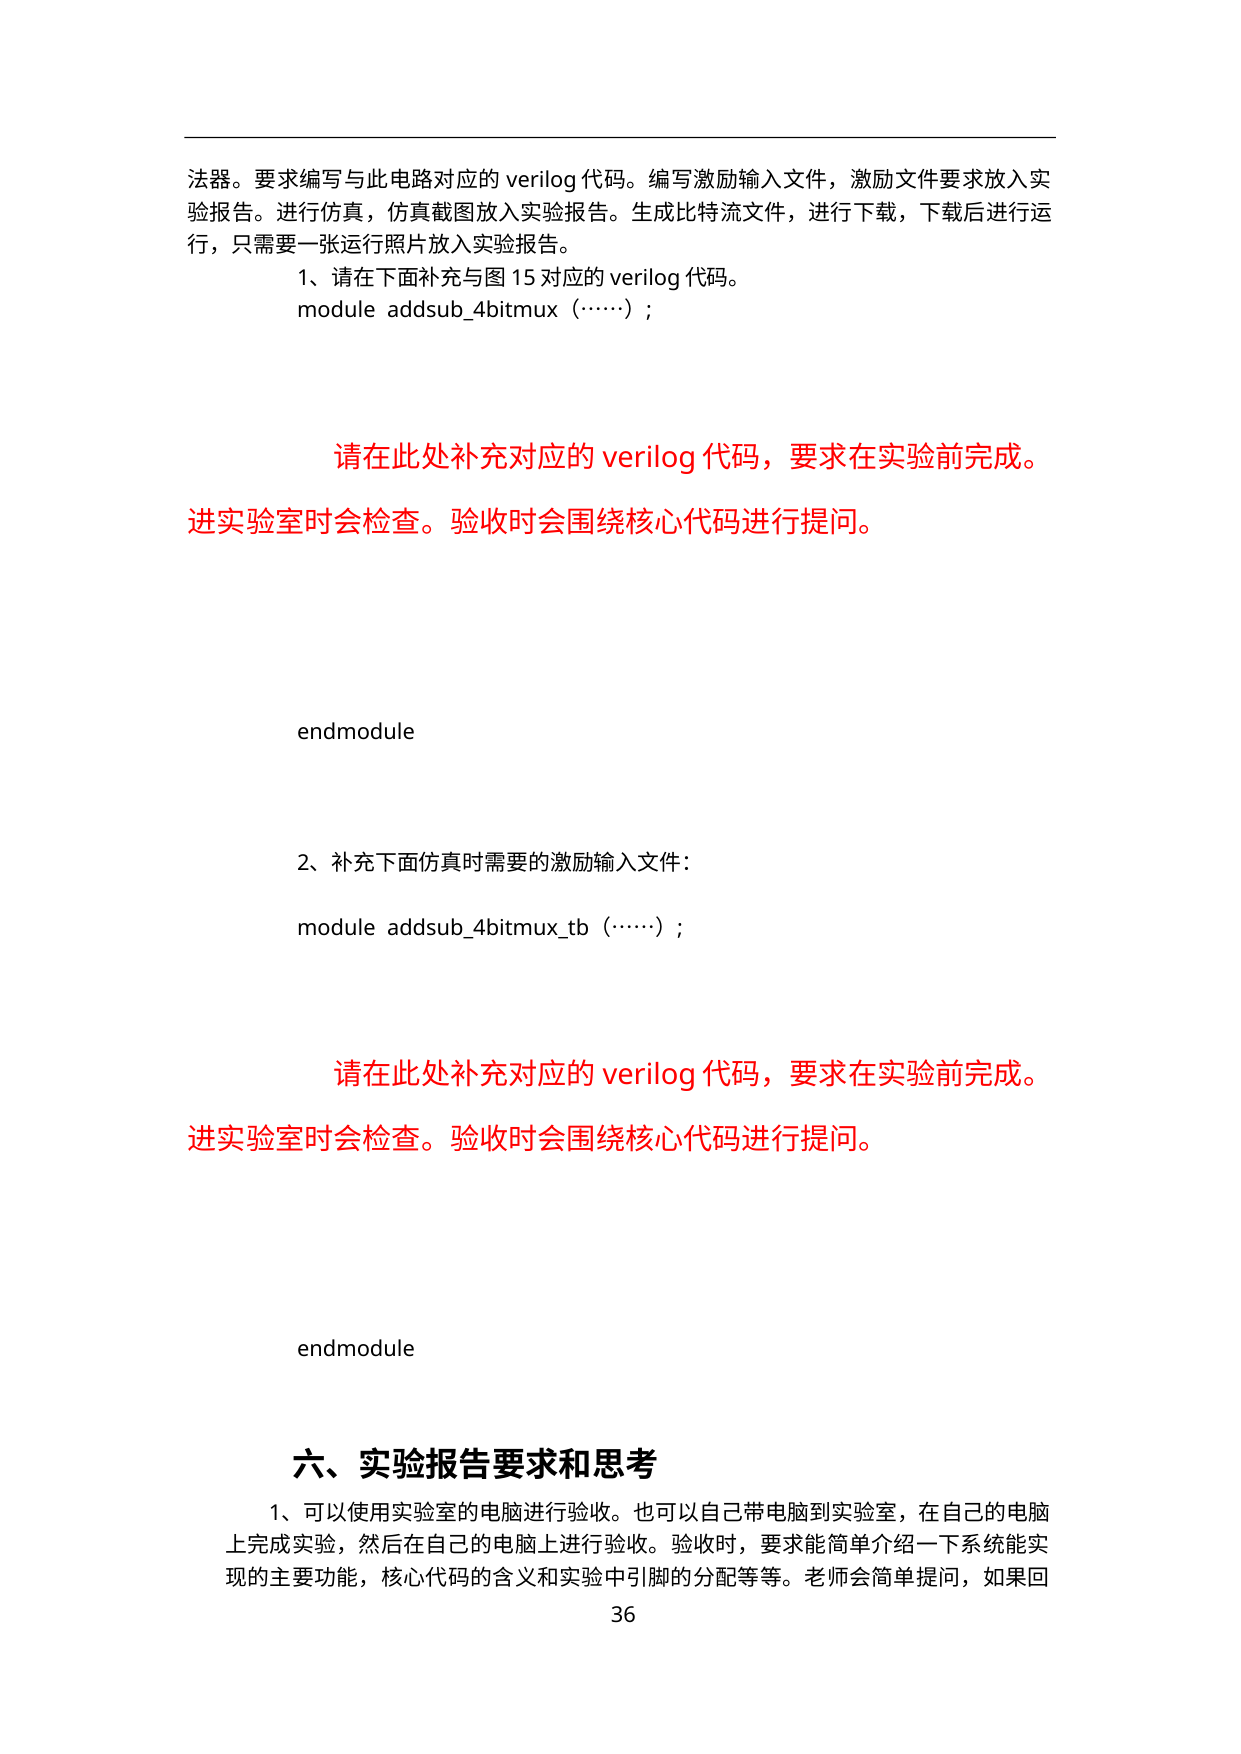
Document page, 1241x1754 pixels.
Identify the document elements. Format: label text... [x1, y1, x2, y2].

text 1、请在下面补充与图15对应的verilog代码。 [187, 259, 1053, 292]
text module addsub_4bitmux_tb（……）; [187, 909, 1053, 942]
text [187, 162, 1053, 259]
text 请在此处补充对应的verilog代码，要求在实验前完成。进实验室时会检查。验收时会围绕核心代码进行提问。 [187, 422, 1053, 552]
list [225, 1494, 1053, 1592]
text endmodule [187, 1332, 1053, 1364]
text 2、补充下面仿真时需要的激励输入文件： [187, 844, 1053, 877]
list 六、实验报告要求和思考 [225, 1429, 1053, 1494]
text endmodule [187, 714, 1053, 747]
text module addsub_4bitmux（……）; [187, 292, 1053, 324]
text 请在此处补充对应的verilog代码，要求在实验前完成。进实验室时会检查。验收时会围绕核心代码进行提问。 [187, 1039, 1053, 1169]
